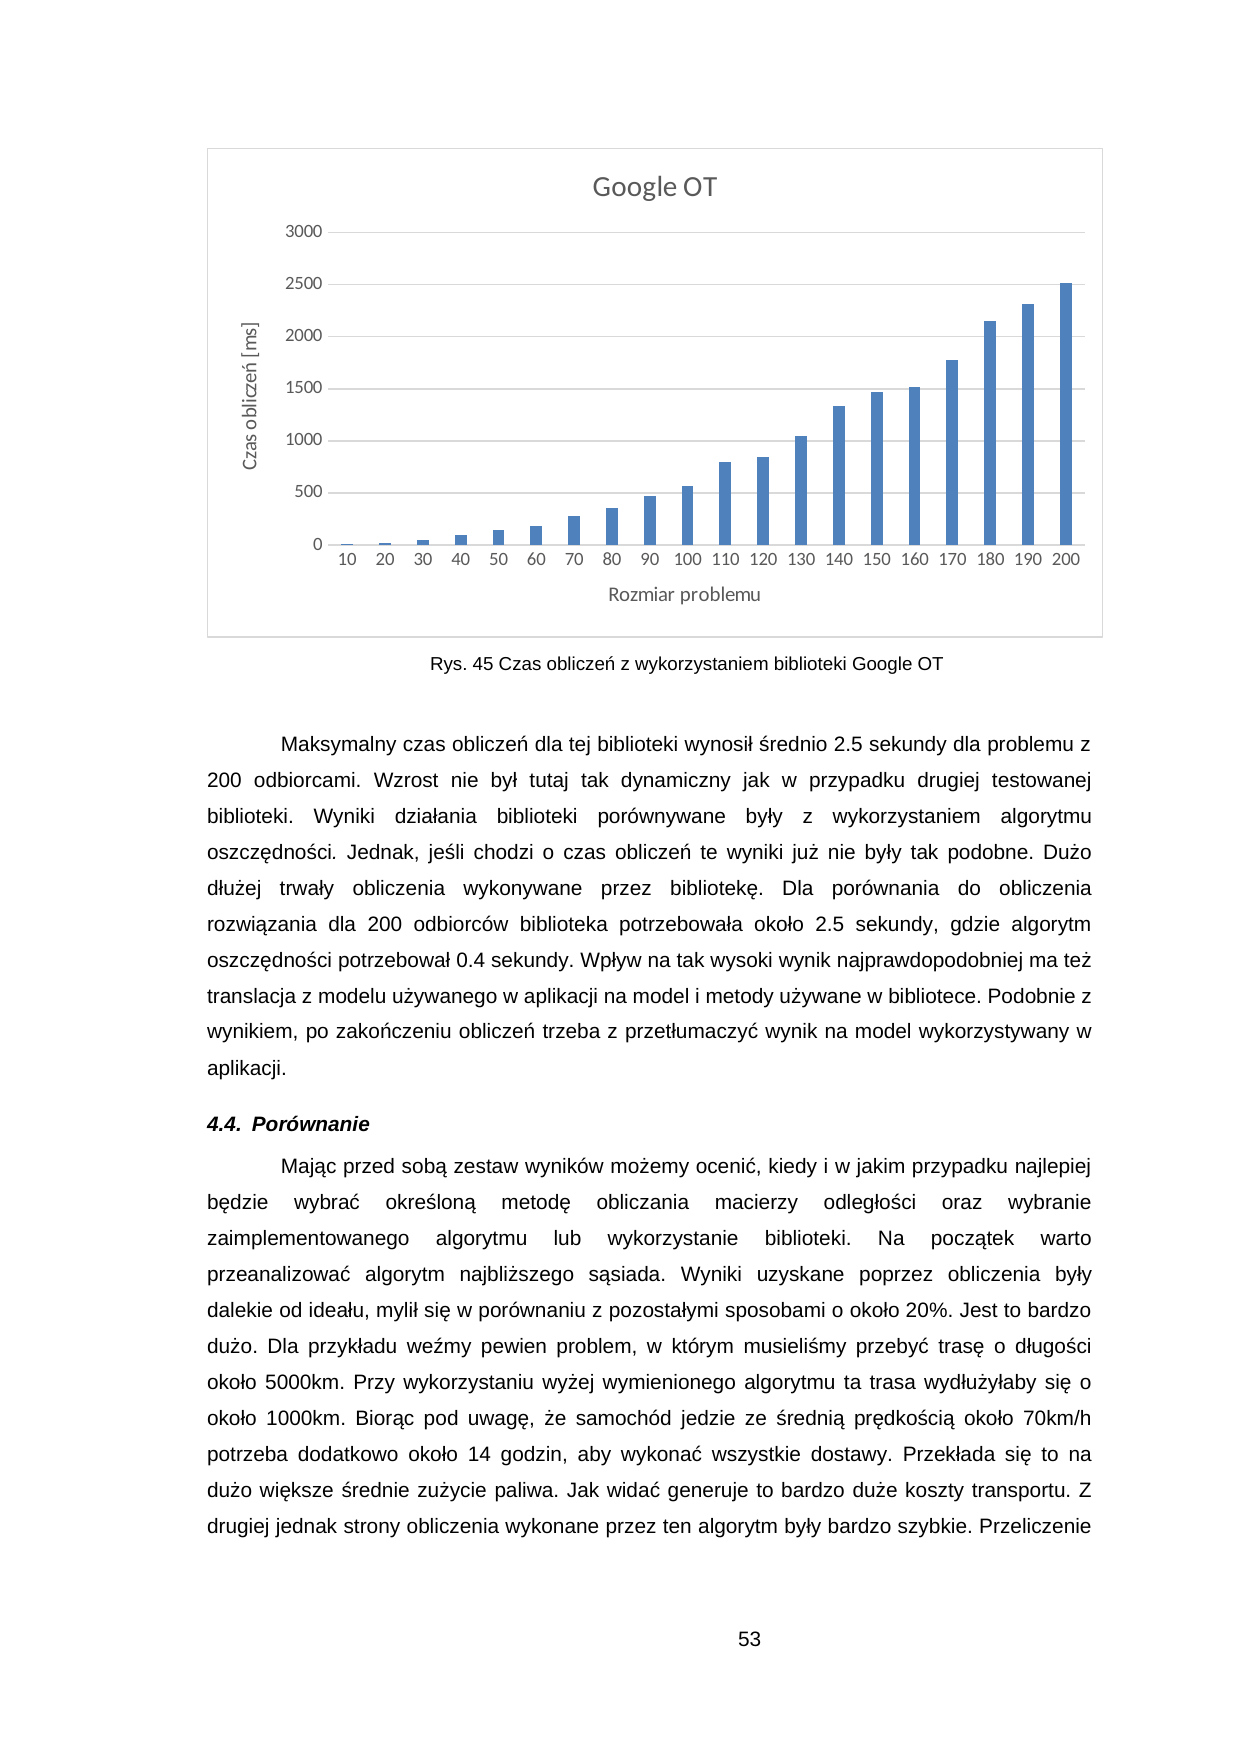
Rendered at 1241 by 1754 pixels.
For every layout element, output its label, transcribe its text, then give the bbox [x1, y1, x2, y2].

text Maksymalny czas obliczeń dla tej biblioteki wynosił średnio 2.5 sekundy dla problemu z 200 odbiorcami. Wzrost nie był tutaj tak dynamiczny jak w przypadku drugiej testowanej biblioteki. Wyniki działania biblioteki porównywane były z wykorzystaniem algorytmu oszczędności. Jednak, jeśli chodzi o czas obliczeń te wyniki już nie były tak podobne. Dużo dłużej trwały obliczenia wykonywane przez bibliotekę. Dla porównania do obliczenia rozwiązania dla 200 odbiorców biblioteka potrzebowała około 2.5 sekundy, gdzie algorytm oszczędności potrzebował 0.4 sekundy. Wpływ na tak wysoki wynik najprawdopodobniej ma też translacja z modelu używanego w aplikacji na model i metody używane w bibliotece. Podobnie z wynikiem, po zakończeniu obliczeń trzeba z przetłumaczyć wynik na model wykorzystywany w aplikacji. [207, 732, 1092, 1079]
subtitle Porównanie [207, 1112, 1092, 1136]
text Rys. 45 Czas obliczeń z wykorzystaniem biblioteki Google OT [207, 653, 1092, 674]
